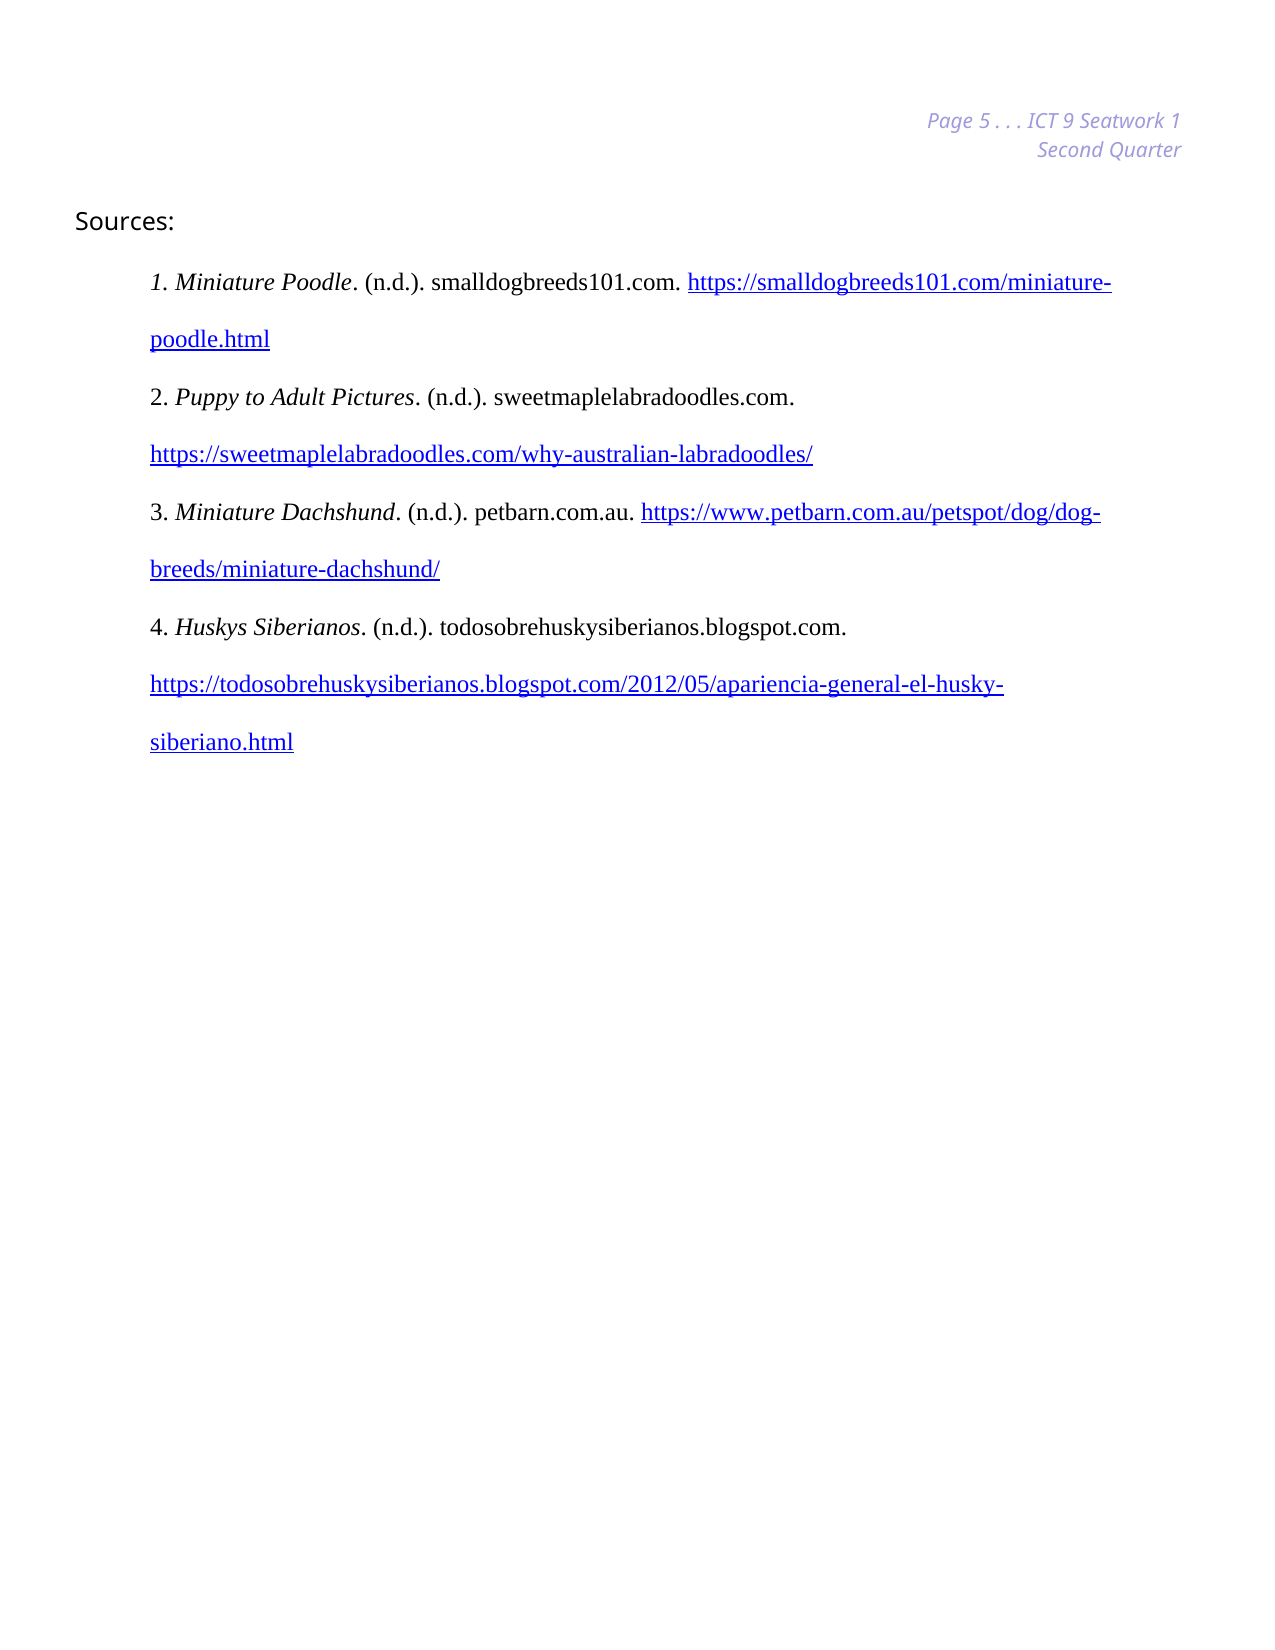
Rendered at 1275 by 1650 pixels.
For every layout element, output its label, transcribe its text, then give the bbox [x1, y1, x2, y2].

text Sources: 1. Miniature Poodle. (n.d.). smalldogbreeds101.com. https://smalldogbreeds101.com/miniature-poodle.html [75, 204, 1125, 353]
text 3. Miniature Dachshund. (n.d.). petbarn.com.au. https://www.petbarn.com.au/petspot/dog/dog-breeds/miniature-dachshund/ [75, 497, 1125, 583]
text 2. Puppy to Adult Pictures. (n.d.). sweetmaplelabradoodles.com. https://sweetmaplelabradoodles.com/why-australian-labradoodles/ [75, 382, 1125, 468]
text 4. Huskys Siberianos. (n.d.). todosobrehuskysiberianos.blogspot.com. https://todosobrehuskysiberianos.blogspot.com/2012/05/apariencia-general-el-husky-siberiano.html [75, 612, 1125, 756]
